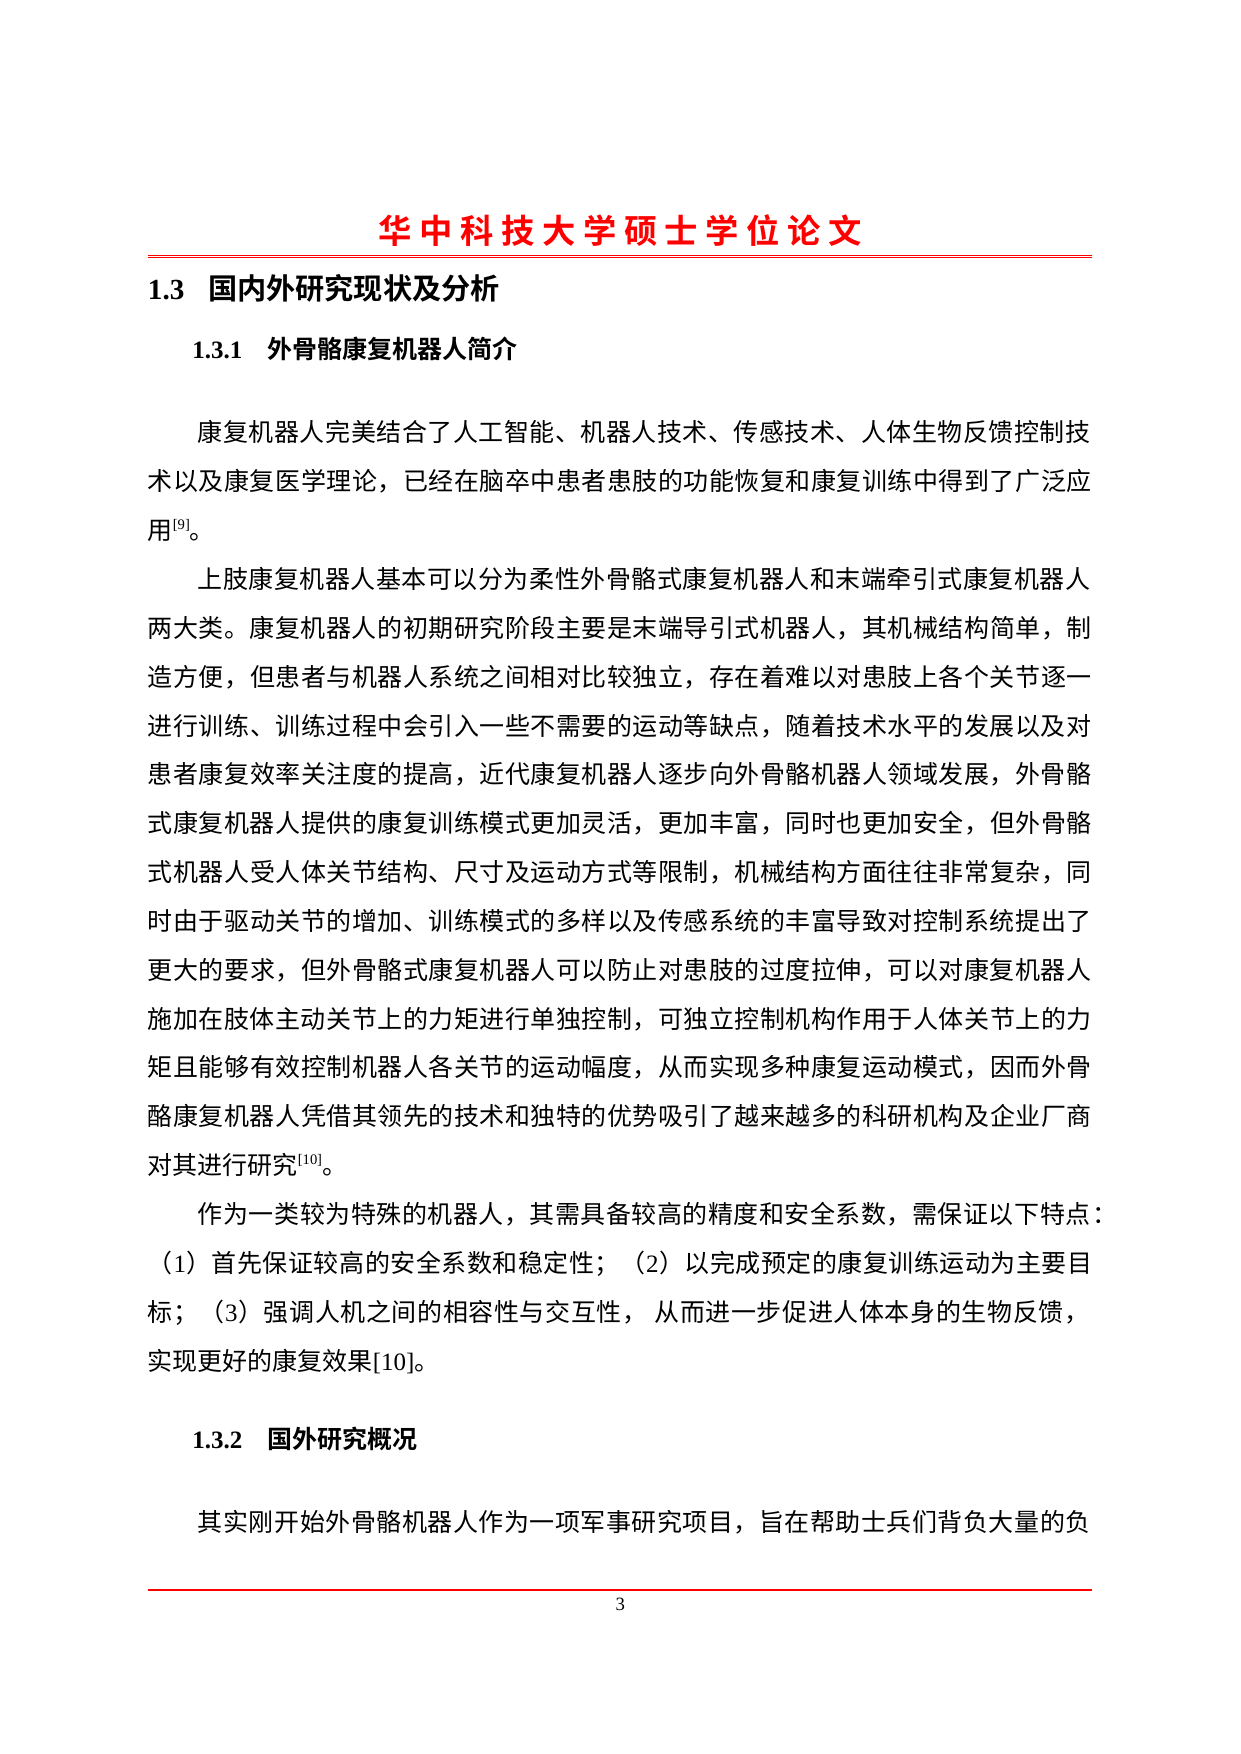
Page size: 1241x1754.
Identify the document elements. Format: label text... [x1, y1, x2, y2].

text 作为一类较为特殊的机器人，其需具备较高的精度和安全系数，需保证以下特点：（1）首先保证较高的安全系数和稳定性；（2）以完成预定的康复训练运动为主要目标；（3）强调人机之间的相容性与交互性， 从而进一步促进人体本身的生物反馈， 实现更好的康复效果[10]。 [148, 1194, 1092, 1377]
subtitle 国外研究概况 [192, 1419, 1092, 1455]
subtitle 国内外研究现状及分析 [148, 266, 1092, 308]
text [148, 1503, 1092, 1539]
subtitle 外骨骼康复机器人简介 [192, 329, 1092, 366]
text 康复机器人完美结合了人工智能、机器人技术、传感技术、人体生物反馈控制技术以及康复医学理论，已经在脑卒中患者患肢的功能恢复和康复训练中得到了广泛应用[9]。 [148, 413, 1092, 547]
text 上肢康复机器人基本可以分为柔性外骨骼式康复机器人和末端牵引式康复机器人两大类。康复机器人的初期研究阶段主要是末端导引式机器人，其机械结构简单，制造方便，但患者与机器人系统之间相对比较独立，存在着难以对患肢上各个关节逐一进行训练、训练过程中会引入一些不需要的运动等缺点，随着技术水平的发展以及对患者康复效率关注度的提高，近代康复机器人逐步向外骨骼机器人领域发展，外骨骼式康复机器人提供的康复训练模式更加灵活，更加丰富，同时也更加安全，但外骨骼式机器人受人体关节结构、尺寸及运动方式等限制，机械结构方面往往非常复杂，同时由于驱动关节的增加、训练模式的多样以及传感系统的丰富导致对控制系统提出了更大的要求，但外骨骼式康复机器人可以防止对患肢的过度拉伸，可以对康复机器人施加在肢体主动关节上的力矩进行单独控制，可独立控制机构作用于人体关节上的力矩且能够有效控制机器人各关节的运动幅度，从而实现多种康复运动模式，因而外骨酪康复机器人凭借其领先的技术和独特的优势吸引了越来越多的科研机构及企业厂商对其进行研究[10]。 [148, 559, 1092, 1182]
